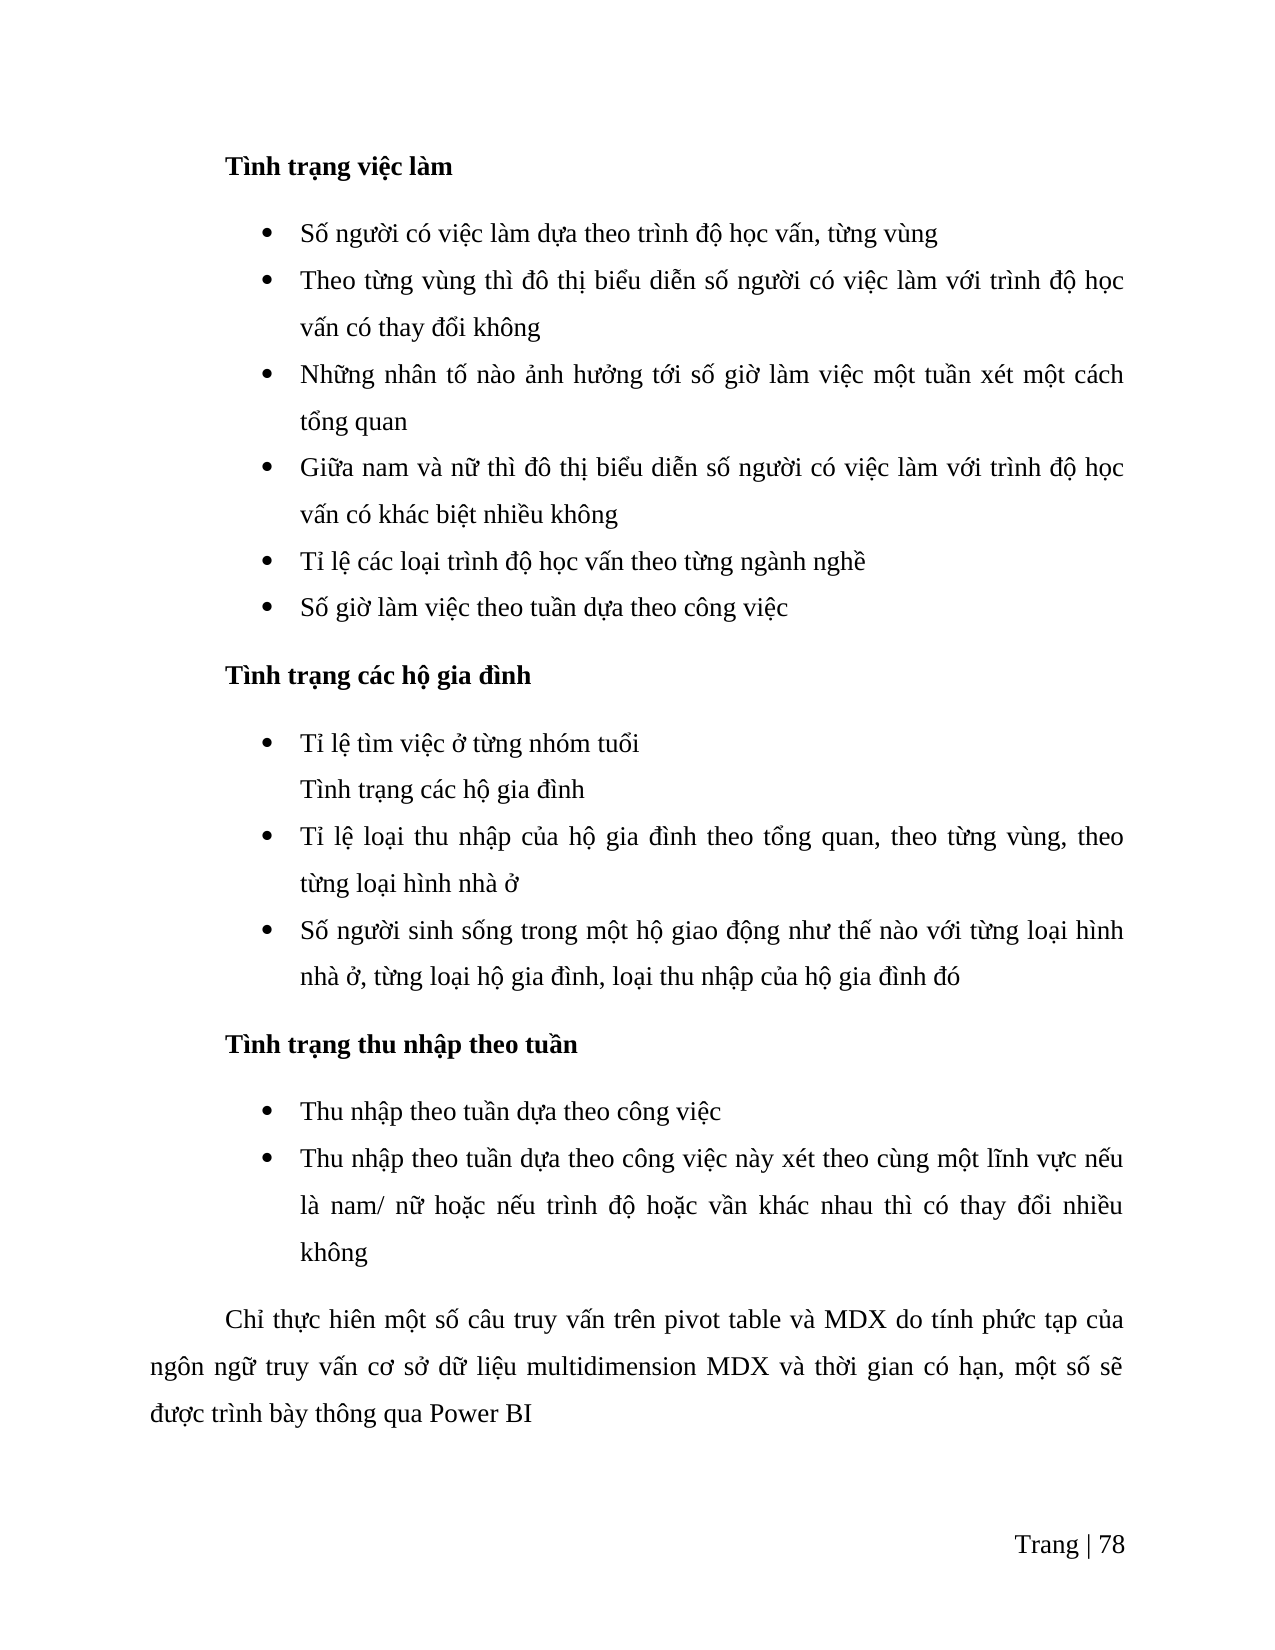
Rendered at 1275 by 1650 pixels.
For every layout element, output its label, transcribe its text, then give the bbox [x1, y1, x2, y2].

list Những nhân tố nào ảnh hưởng tới số giờ làm việc một tuần xét một cách tổng quan [262, 358, 1125, 436]
list Theo từng vùng thì đô thị biểu diễn số người có việc làm với trình độ học vấn có thay đổi không [262, 264, 1125, 342]
list Thu nhập theo tuần dựa theo công việc [262, 1096, 1125, 1127]
list Thu nhập theo tuần dựa theo công việc này xét theo cùng một lĩnh vực nếu là nam/ nữ hoặc nếu trình độ hoặc vần khác nhau thì có thay đổi nhiều không [262, 1142, 1125, 1267]
text Tình trạng thu nhập theo tuần [150, 1028, 1125, 1059]
list Tỉ lệ loại thu nhập của hộ gia đình theo tổng quan, theo từng vùng, theo từng loại hình nhà ở [262, 820, 1125, 898]
list Tỉ lệ các loại trình độ học vấn theo từng ngành nghề [262, 545, 1125, 576]
list Giữa nam và nữ thì đô thị biểu diễn số người có việc làm với trình độ học vấn có khác biệt nhiều không [262, 451, 1125, 529]
list Số người có việc làm dựa theo trình độ học vấn, từng vùng [262, 217, 1125, 249]
list Số người sinh sống trong một hộ giao động như thế nào với từng loại hình nhà ở, từng loại hộ gia đình, loại thu nhập của hộ gia đình đó [262, 914, 1125, 992]
text Chỉ thực hiên một số câu truy vấn trên pivot table và MDX do tính phức tạp của ngôn ngữ truy vấn cơ sở dữ liệu multidimension MDX và thời gian có hạn, một số sẽ được trình bày thông qua Power BI [150, 1303, 1125, 1428]
text Tình trạng các hộ gia đình [150, 659, 1125, 690]
text Tình trạng việc làm [150, 150, 1125, 181]
list Số giờ làm việc theo tuần dựa theo công việc [262, 592, 1125, 623]
list Tỉ lệ tìm việc ở từng nhóm tuổi [262, 727, 1125, 758]
list Tình trạng các hộ gia đình [300, 774, 1125, 805]
